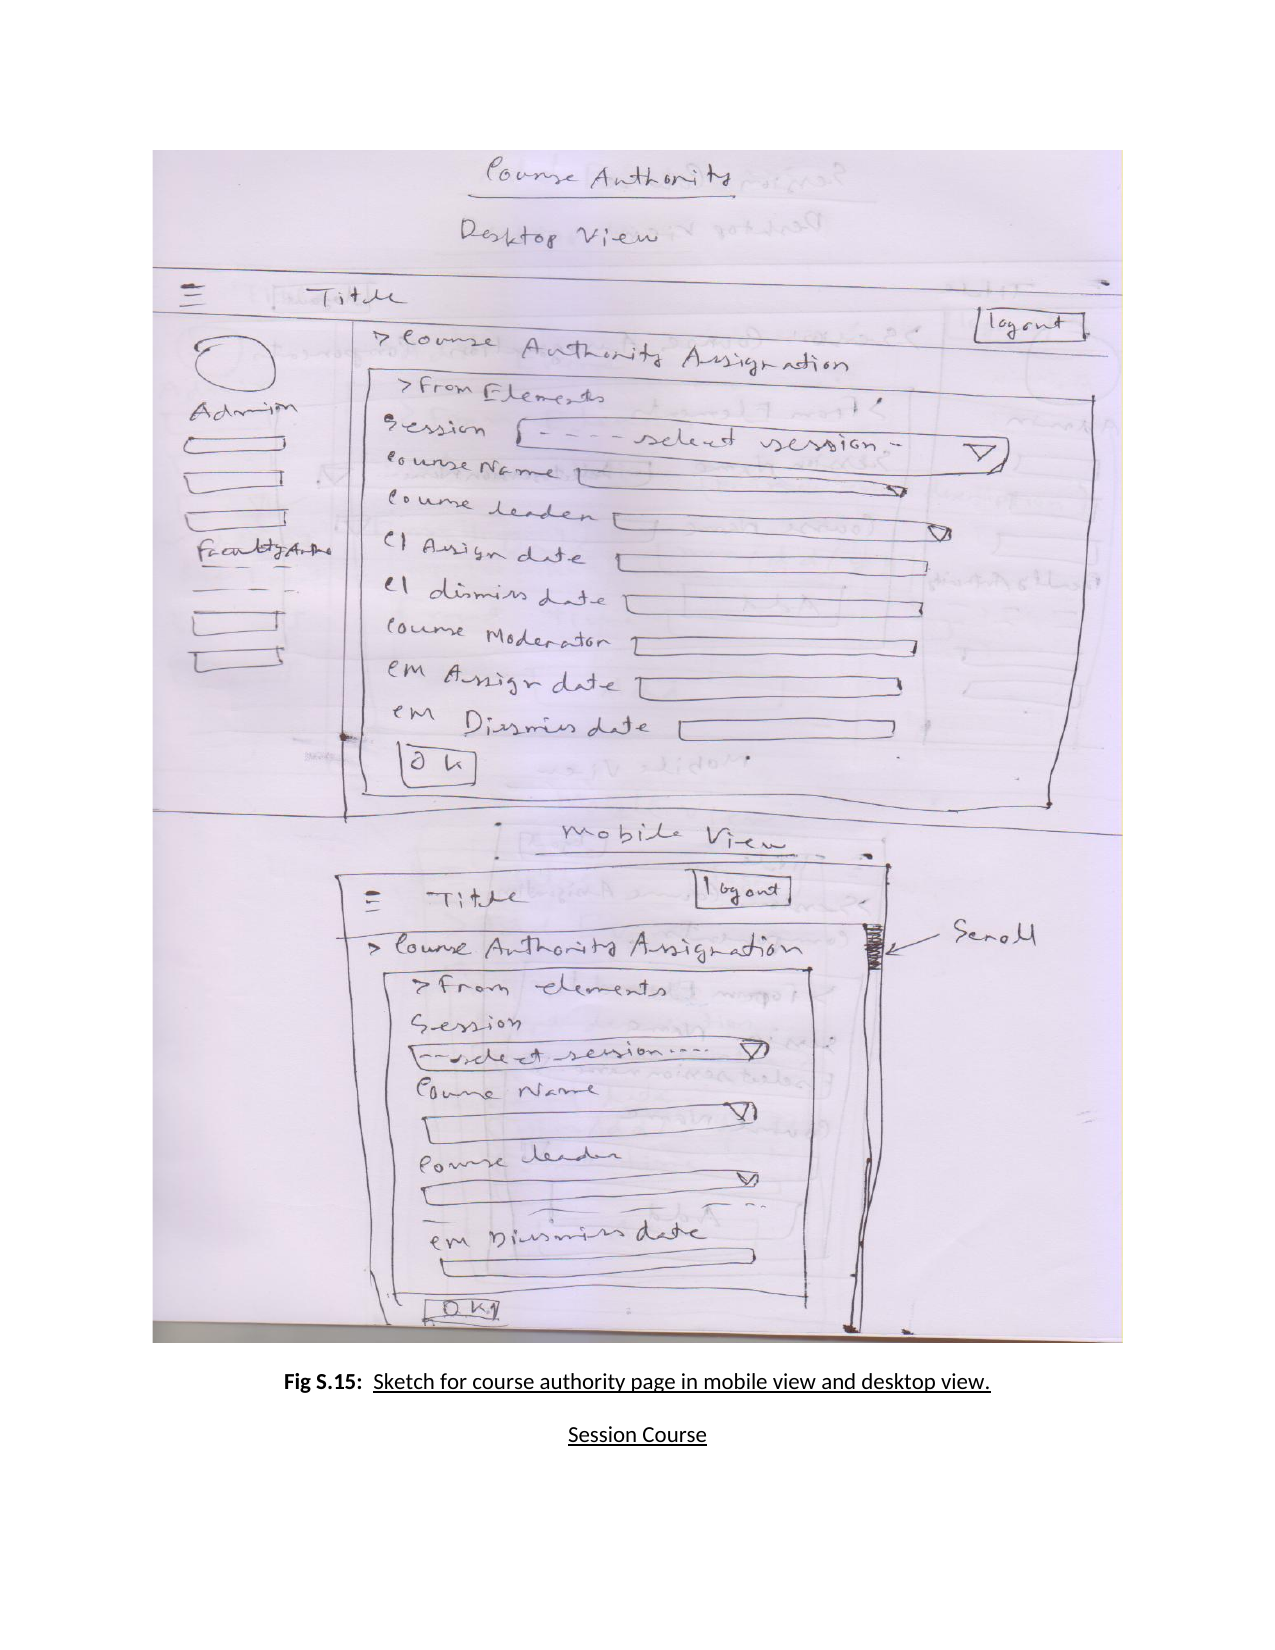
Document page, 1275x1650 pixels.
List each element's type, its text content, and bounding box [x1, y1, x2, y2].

picture [152, 150, 1123, 1343]
text Fig S.15: Sketch for course authority page in mobile view and desktop view. [150, 1367, 1125, 1395]
text Session Course [150, 1420, 1125, 1448]
